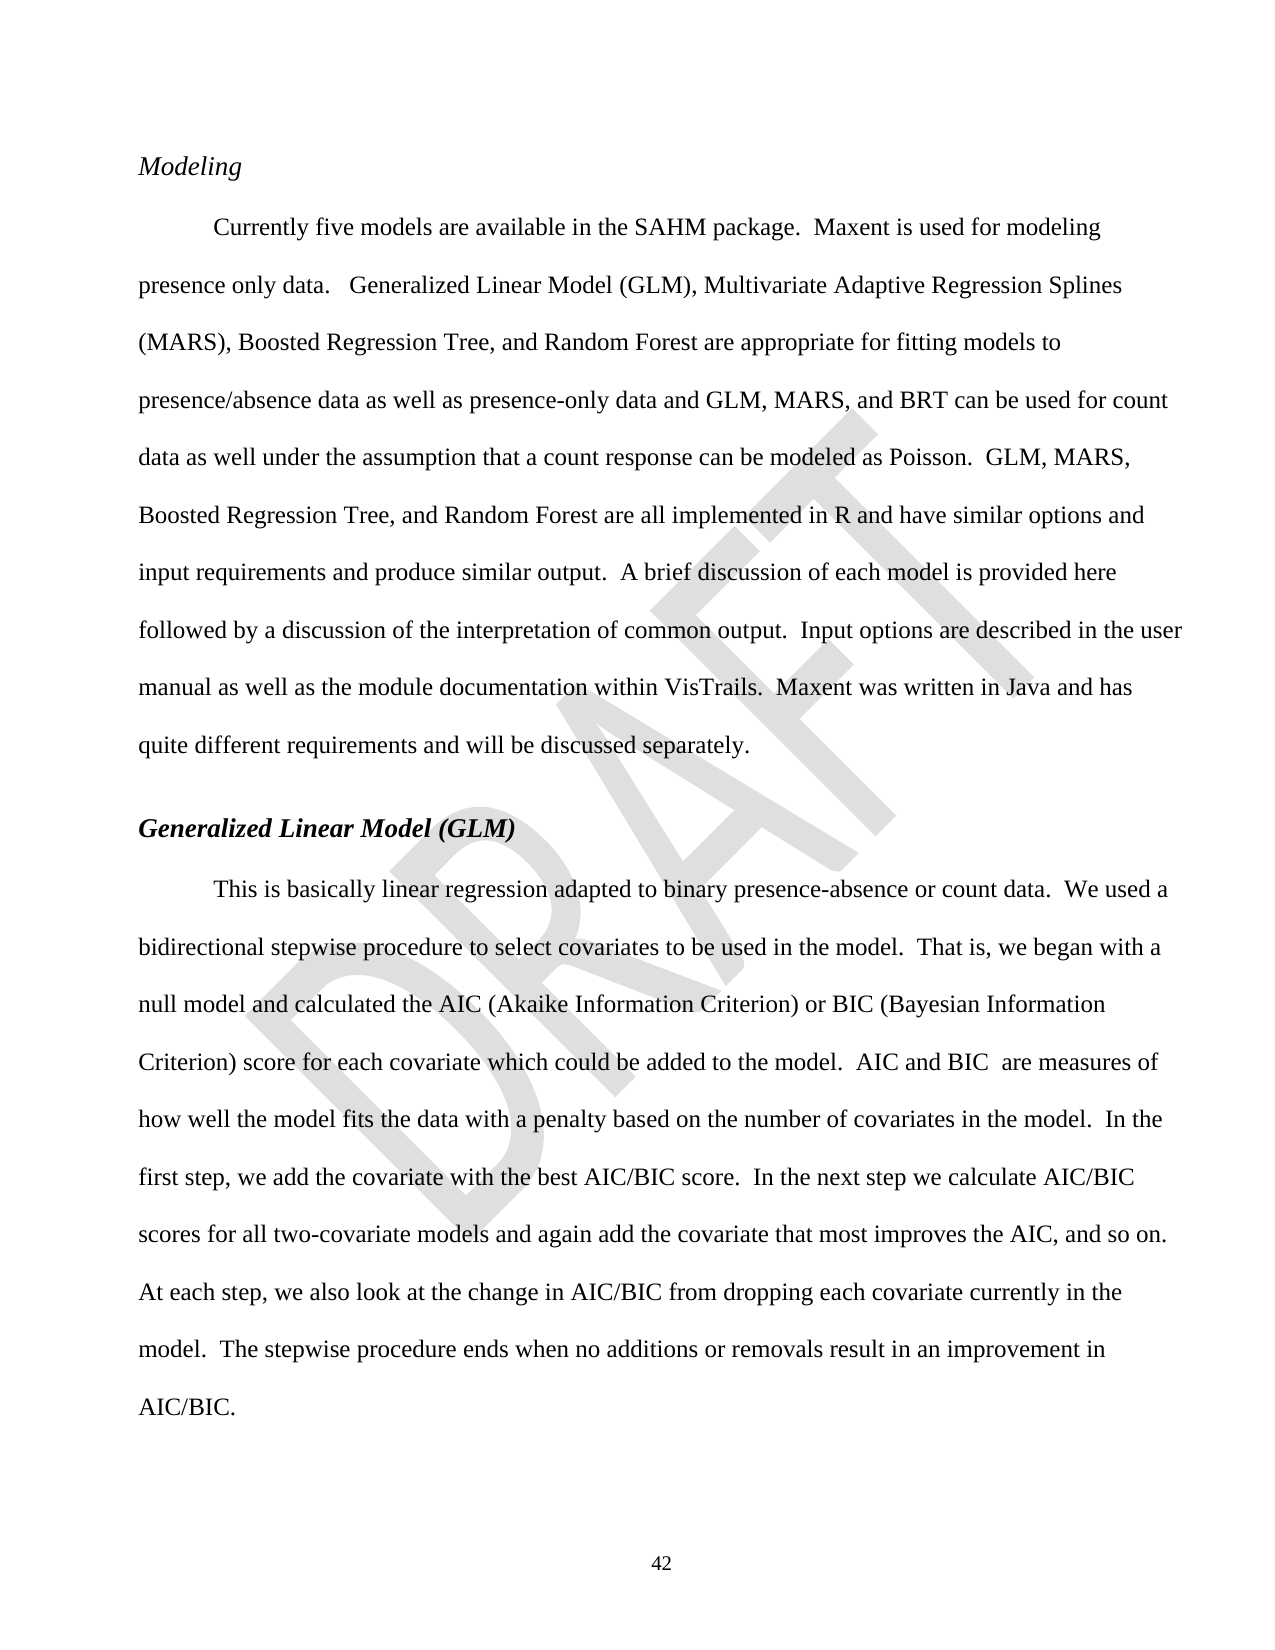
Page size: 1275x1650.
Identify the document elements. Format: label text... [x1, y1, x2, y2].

text This is basically linear regression adapted to binary presence-absence or count data. We used a bidirectional stepwise procedure to select covariates to be used in the model. That is, we began with a null model and calculated the AIC (Akaike Information Criterion) or BIC (Bayesian Information Criterion) score for each covariate which could be added to the model. AIC and BIC are measures of how well the model fits the data with a penalty based on the number of covariates in the model. In the first step, we add the covariate with the best AIC/BIC score. In the next step we calculate AIC/BIC scores for all two-covariate models and again add the covariate that most improves the AIC, and so on. At each step, we also look at the change in AIC/BIC from dropping each covariate currently in the model. The stepwise procedure ends when no additions or removals result in an improvement in AIC/BIC. [138, 874, 1185, 1421]
subtitle Generalized Linear Model (GLM) [138, 812, 1185, 843]
text Currently five models are available in the SAHM package. Maxent is used for modeling presence only data. Generalized Linear Model (GLM), Multivariate Adaptive Regression Splines (MARS), Boosted Regression Tree, and Random Forest are appropriate for fitting models to presence/absence data as well as presence-only data and GLM, MARS, and BRT can be used for count data as well under the assumption that a count response can be modeled as Poisson. GLM, MARS, Boosted Regression Tree, and Random Forest are all implemented in R and have similar options and input requirements and produce similar output. A brief discussion of each model is provided here followed by a discussion of the interpretation of common output. Input options are described in the user manual as well as the module documentation within VisTrails. Maxent was written in Java and has quite different requirements and will be discussed separately. [138, 212, 1185, 758]
subtitle Modeling [138, 150, 1185, 181]
